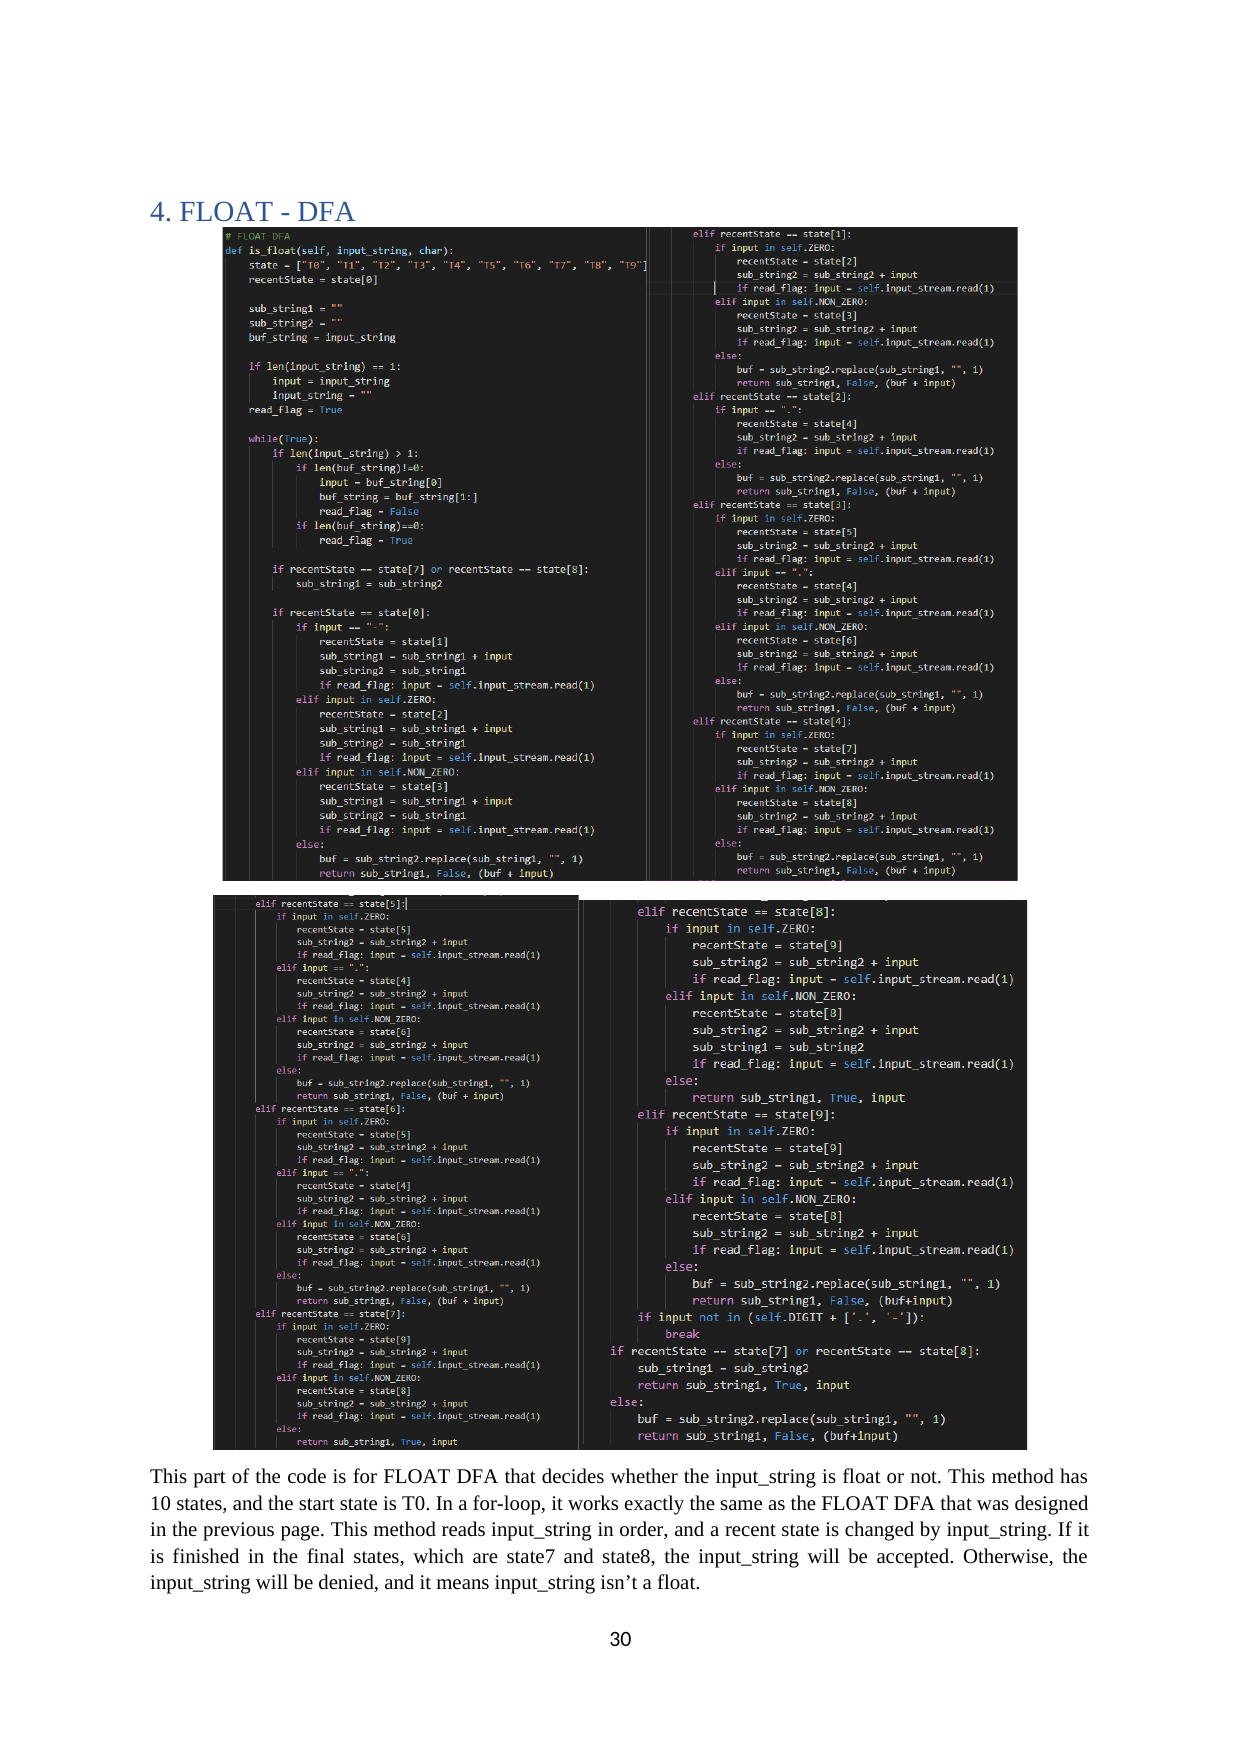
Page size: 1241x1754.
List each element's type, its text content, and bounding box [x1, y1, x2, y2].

subtitle 4. FLOAT - DFA [150, 194, 1090, 227]
picture [213, 895, 1028, 1450]
picture [222, 227, 1018, 881]
text This part of the code is for FLOAT DFA that decides whether the input_string is float or not. This method has 10 states, and the start state is T0. In a for-loop, it works exactly the same as the FLOAT DFA that was designed in the previous page. This method reads input_string in order, and a recent state is changed by input_string. If it is finished in the final states, which are state7 and state8, the input_string will be accepted. Otherwise, the input_string will be denied, and it means input_string isn’t a float. [150, 1464, 1090, 1594]
